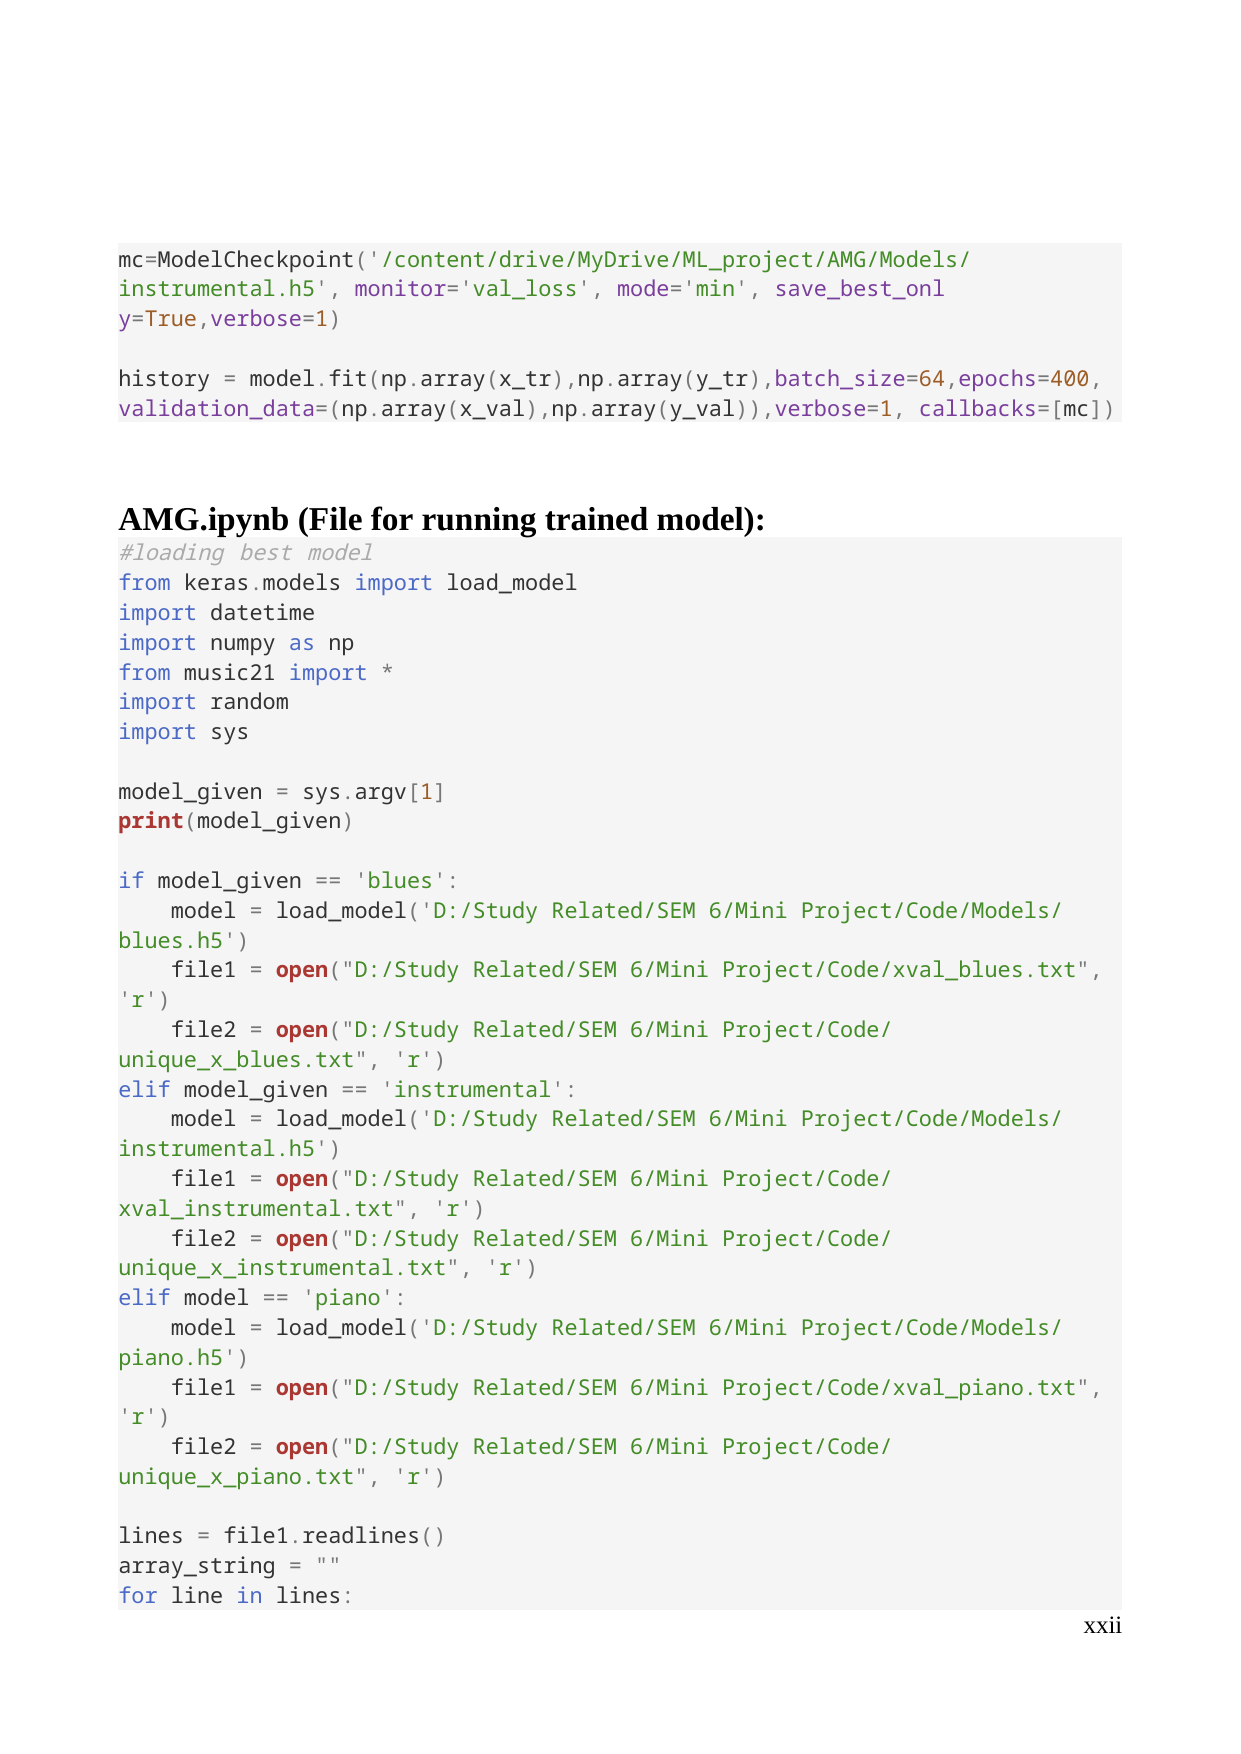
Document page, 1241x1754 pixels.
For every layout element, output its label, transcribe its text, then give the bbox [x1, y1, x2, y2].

text import sys [118, 716, 1122, 746]
text file2 = open("D:/Study Related/SEM 6/Mini Project/Code/unique_x_blues.txt", 'r') [118, 1014, 1122, 1073]
text print(model_given) [118, 805, 1122, 835]
text import random [118, 686, 1122, 716]
text #loading best model [118, 537, 1122, 567]
text model = load_model('D:/Study Related/SEM 6/Mini Project/Code/Models/blues.h5') [118, 895, 1122, 954]
text history = model.fit(np.array(x_tr),np.array(y_tr),batch_size=64,epochs=400, validation_data=(np.array(x_val),np.array(y_val)),verbose=1, callbacks=[mc]) [118, 363, 1122, 422]
text file2 = open("D:/Study Related/SEM 6/Mini Project/Code/unique_x_instrumental.txt", 'r') [118, 1222, 1122, 1282]
text AMG.ipynb (File for running trained model): [118, 499, 1122, 537]
text elif model_given == 'instrumental': [118, 1073, 1122, 1103]
text elif model == 'piano': [118, 1282, 1122, 1312]
text import datetime [118, 597, 1122, 627]
text file2 = open("D:/Study Related/SEM 6/Mini Project/Code/unique_x_piano.txt", 'r') [118, 1431, 1122, 1491]
text mc=ModelCheckpoint('/content/drive/MyDrive/ML_project/AMG/Models/instrumental.h5', monitor='val_loss', mode='min', save_best_only=True,verbose=1) [118, 243, 1122, 333]
text model = load_model('D:/Study Related/SEM 6/Mini Project/Code/Models/instrumental.h5') [118, 1103, 1122, 1163]
text for line in lines: [118, 1580, 1122, 1610]
text file1 = open("D:/Study Related/SEM 6/Mini Project/Code/xval_instrumental.txt", 'r') [118, 1163, 1122, 1222]
text model = load_model('D:/Study Related/SEM 6/Mini Project/Code/Models/piano.h5') [118, 1312, 1122, 1371]
text file1 = open("D:/Study Related/SEM 6/Mini Project/Code/xval_piano.txt", 'r') [118, 1371, 1122, 1431]
text import numpy as np [118, 627, 1122, 656]
text file1 = open("D:/Study Related/SEM 6/Mini Project/Code/xval_blues.txt", 'r') [118, 954, 1122, 1014]
text array_string = "" [118, 1550, 1122, 1580]
text from keras.models import load_model [118, 567, 1122, 597]
text model_given = sys.argv[1] [118, 776, 1122, 805]
text lines = file1.readlines() [118, 1520, 1122, 1550]
text from music21 import * [118, 656, 1122, 686]
text if model_given == 'blues': [118, 865, 1122, 895]
